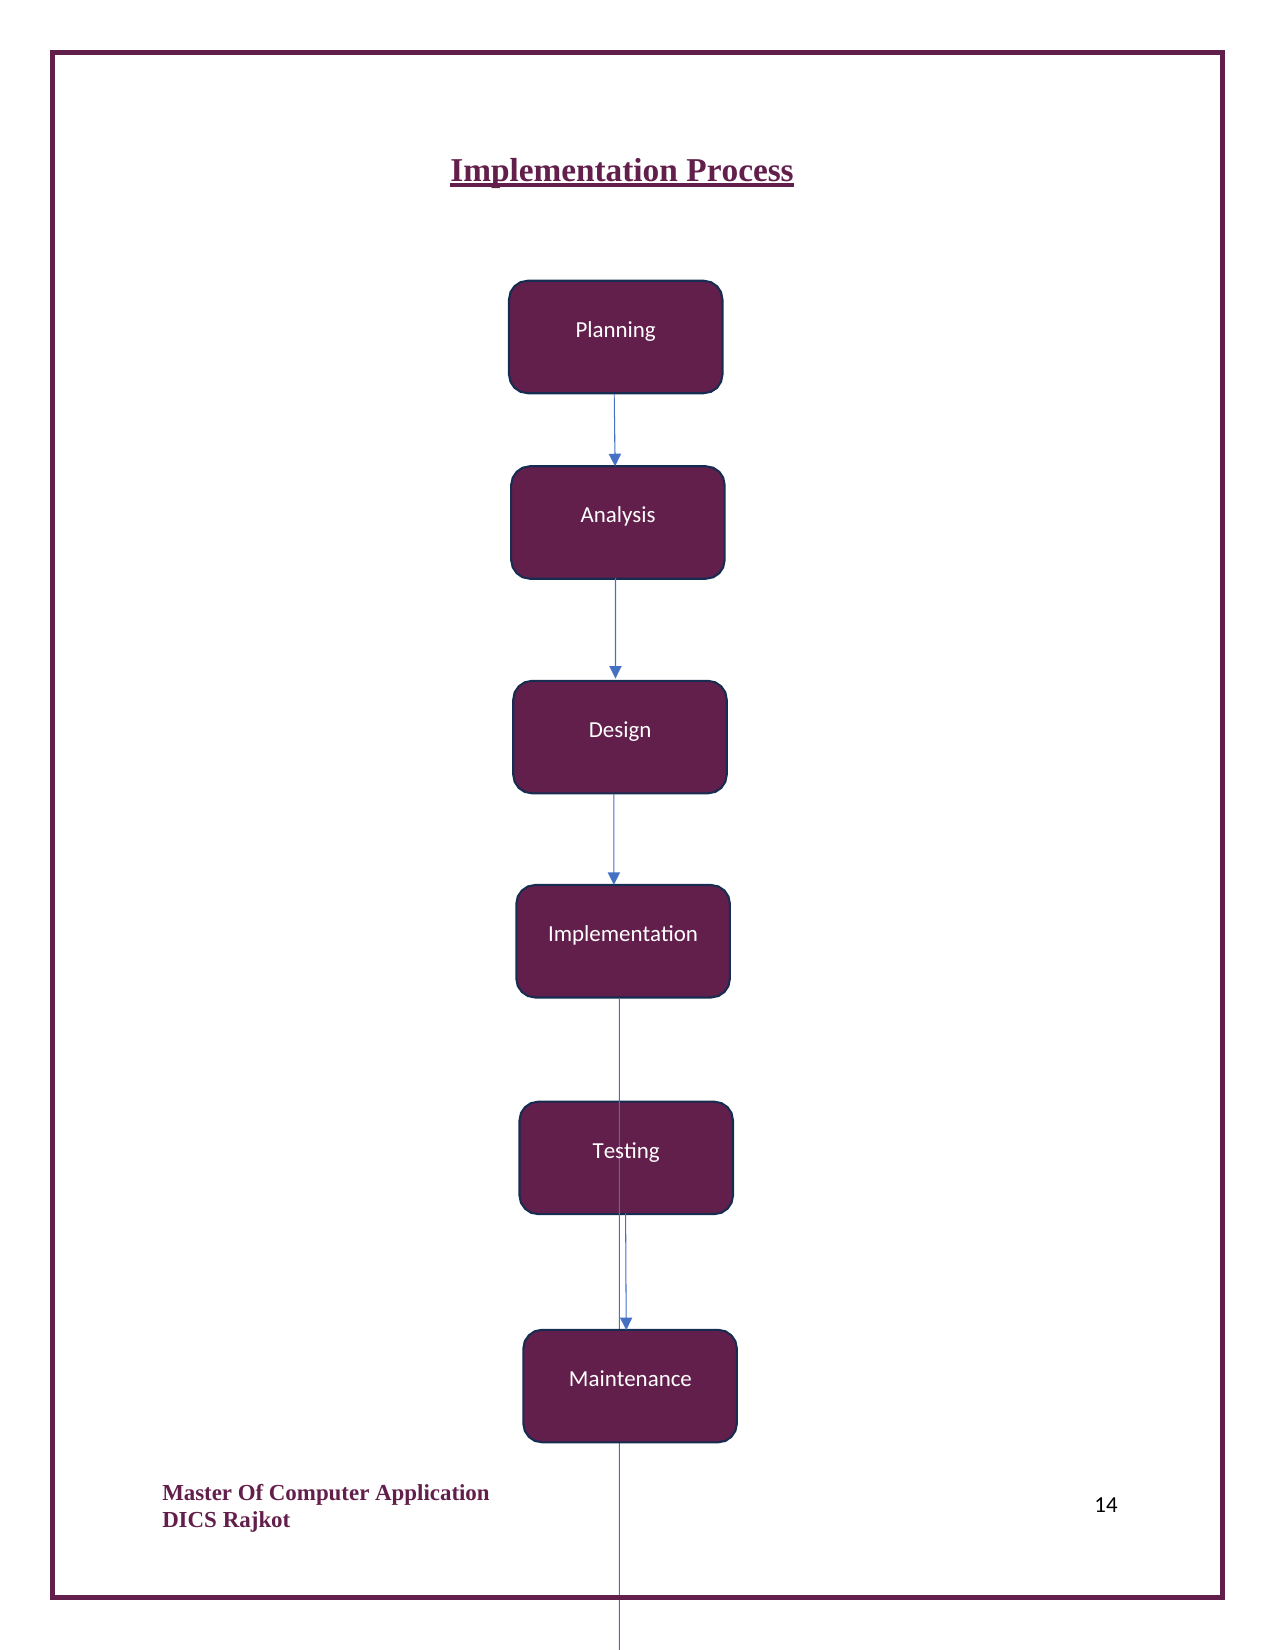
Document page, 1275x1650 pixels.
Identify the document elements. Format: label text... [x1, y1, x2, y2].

subtitle Implementation Process [450, 150, 1206, 188]
